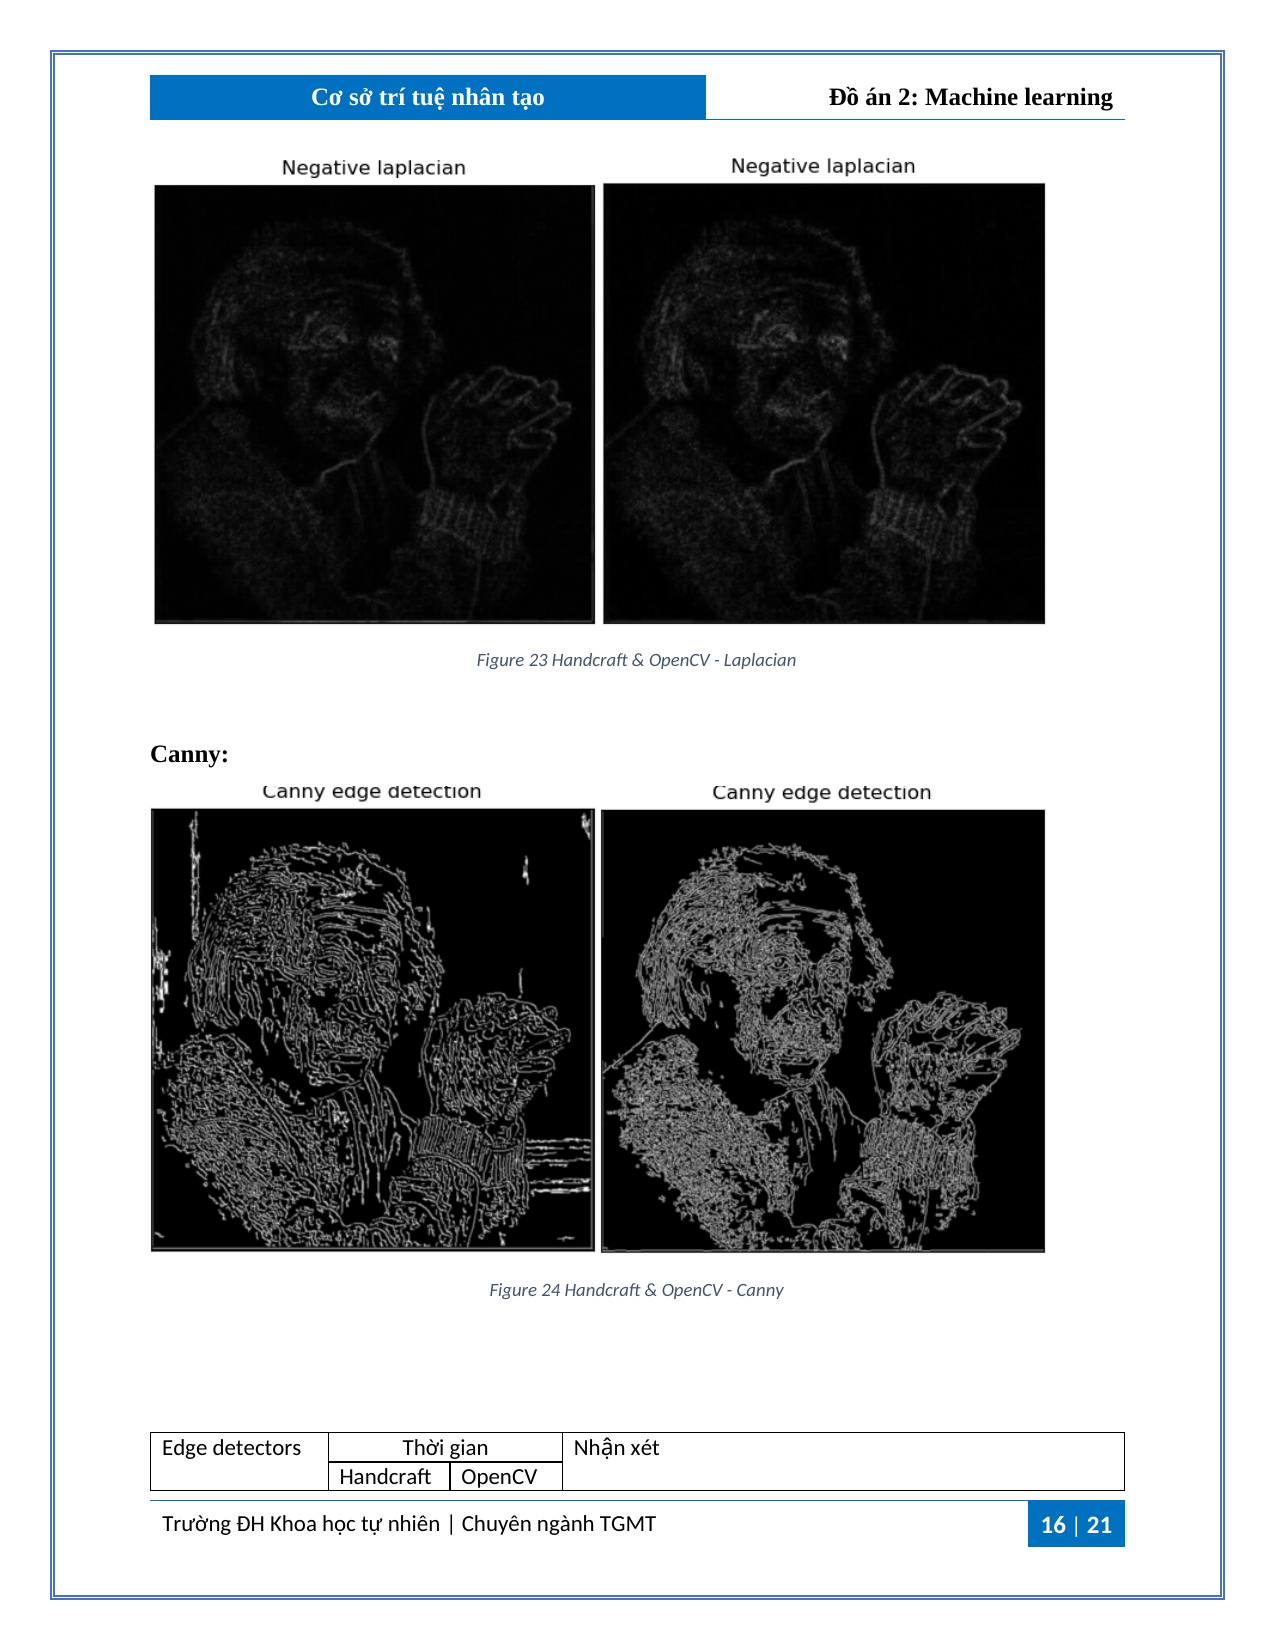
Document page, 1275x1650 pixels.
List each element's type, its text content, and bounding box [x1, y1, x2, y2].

table_cell OpenCV [451, 1463, 562, 1490]
picture [150, 786, 1050, 1260]
table_header Edge detectors [151, 1433, 328, 1490]
text Canny: [150, 739, 1125, 768]
picture [150, 150, 1050, 630]
table_cell Handcraft [329, 1463, 449, 1490]
table_header Thời gian [329, 1433, 562, 1461]
table_header Nhận xét [563, 1433, 1124, 1490]
